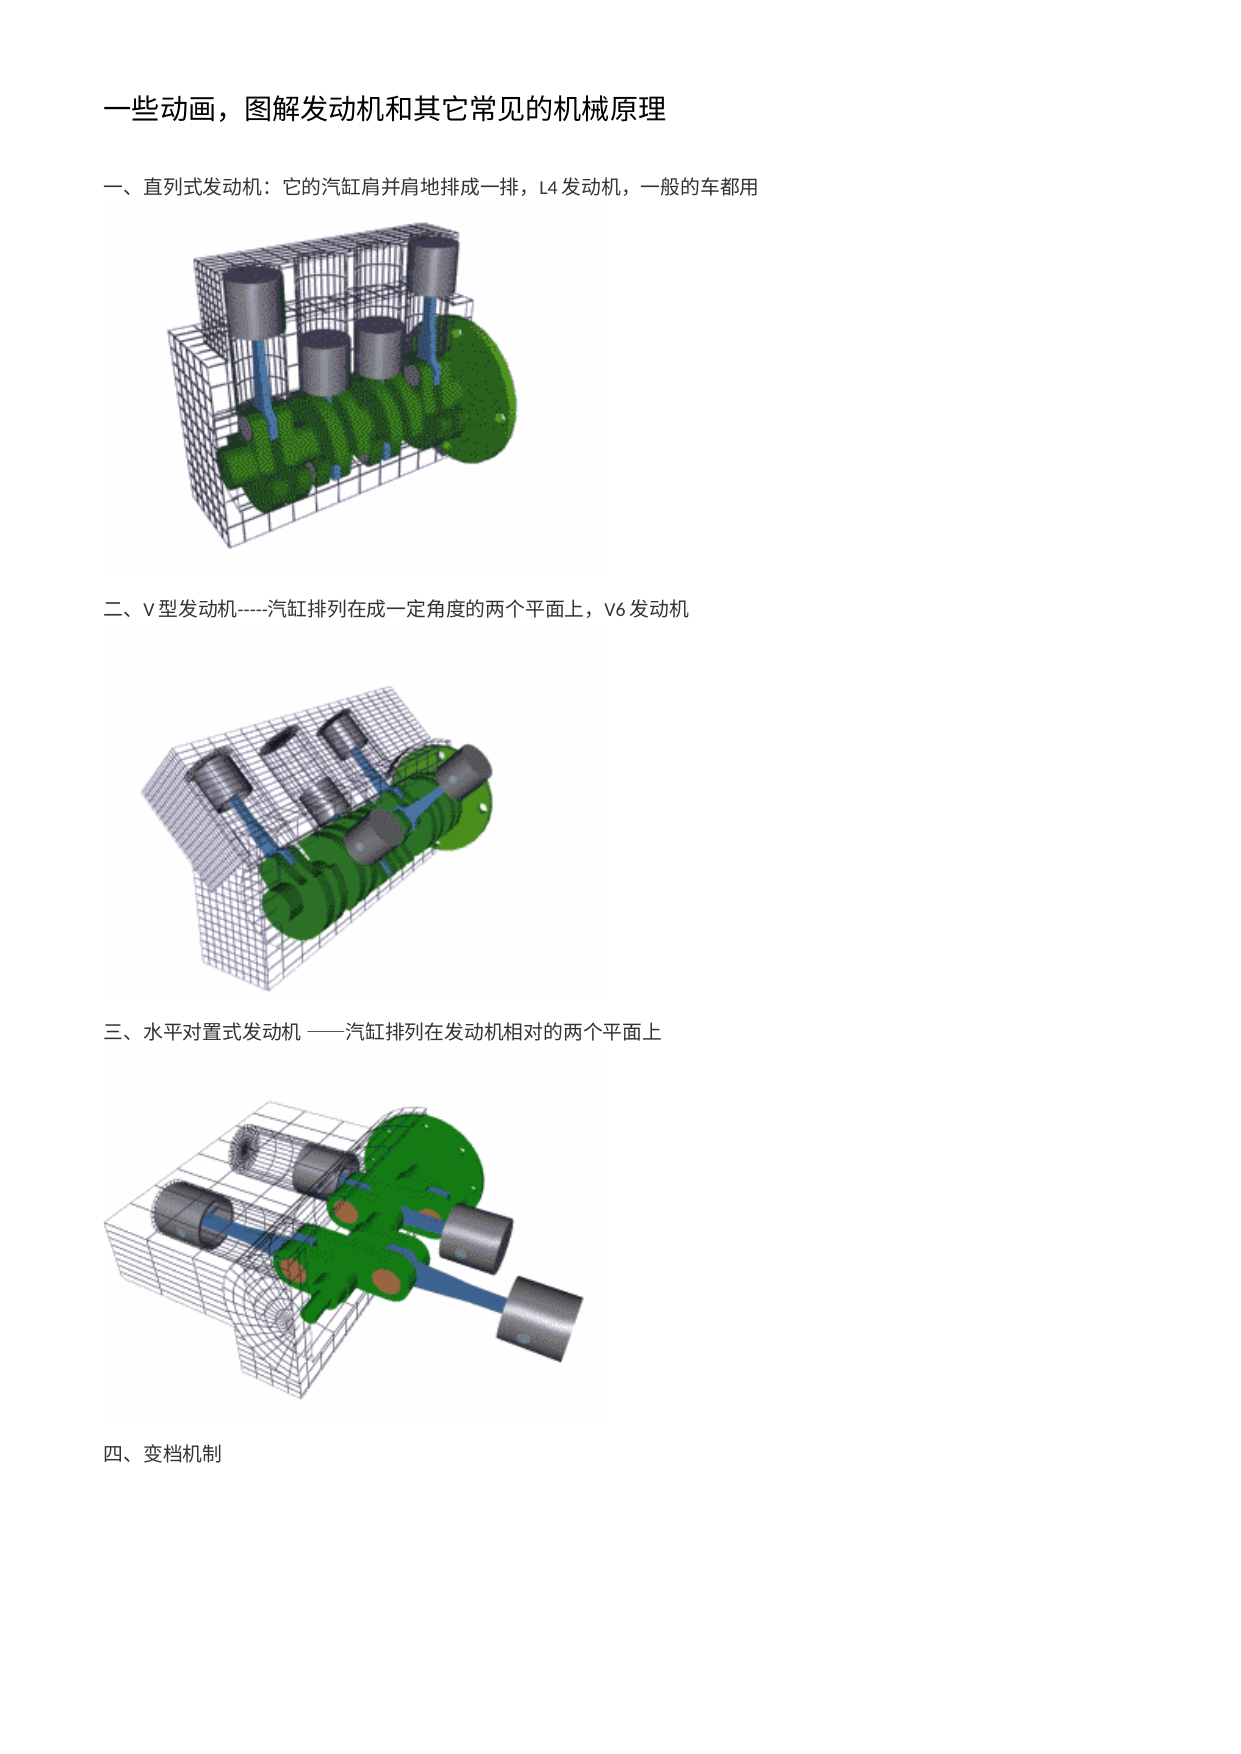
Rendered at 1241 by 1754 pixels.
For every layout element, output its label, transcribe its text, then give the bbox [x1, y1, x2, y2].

text 一、直列式发动机：它的汽缸肩并肩地排成一排，L4发动机，一般的车都用 [104, 169, 1167, 202]
text 三、水平对置式发动机 ——汽缸排列在发动机相对的两个平面上 [103, 1014, 1167, 1047]
subtitle 一些动画，图解发动机和其它常见的机械原理 [103, 75, 1167, 140]
picture [103, 1046, 604, 1422]
picture [103, 201, 604, 577]
picture [103, 624, 604, 1000]
text 二、V型发动机-----汽缸排列在成一定角度的两个平面上，V6发动机 [103, 592, 1167, 624]
text 四、变档机制 [103, 1437, 1167, 1469]
